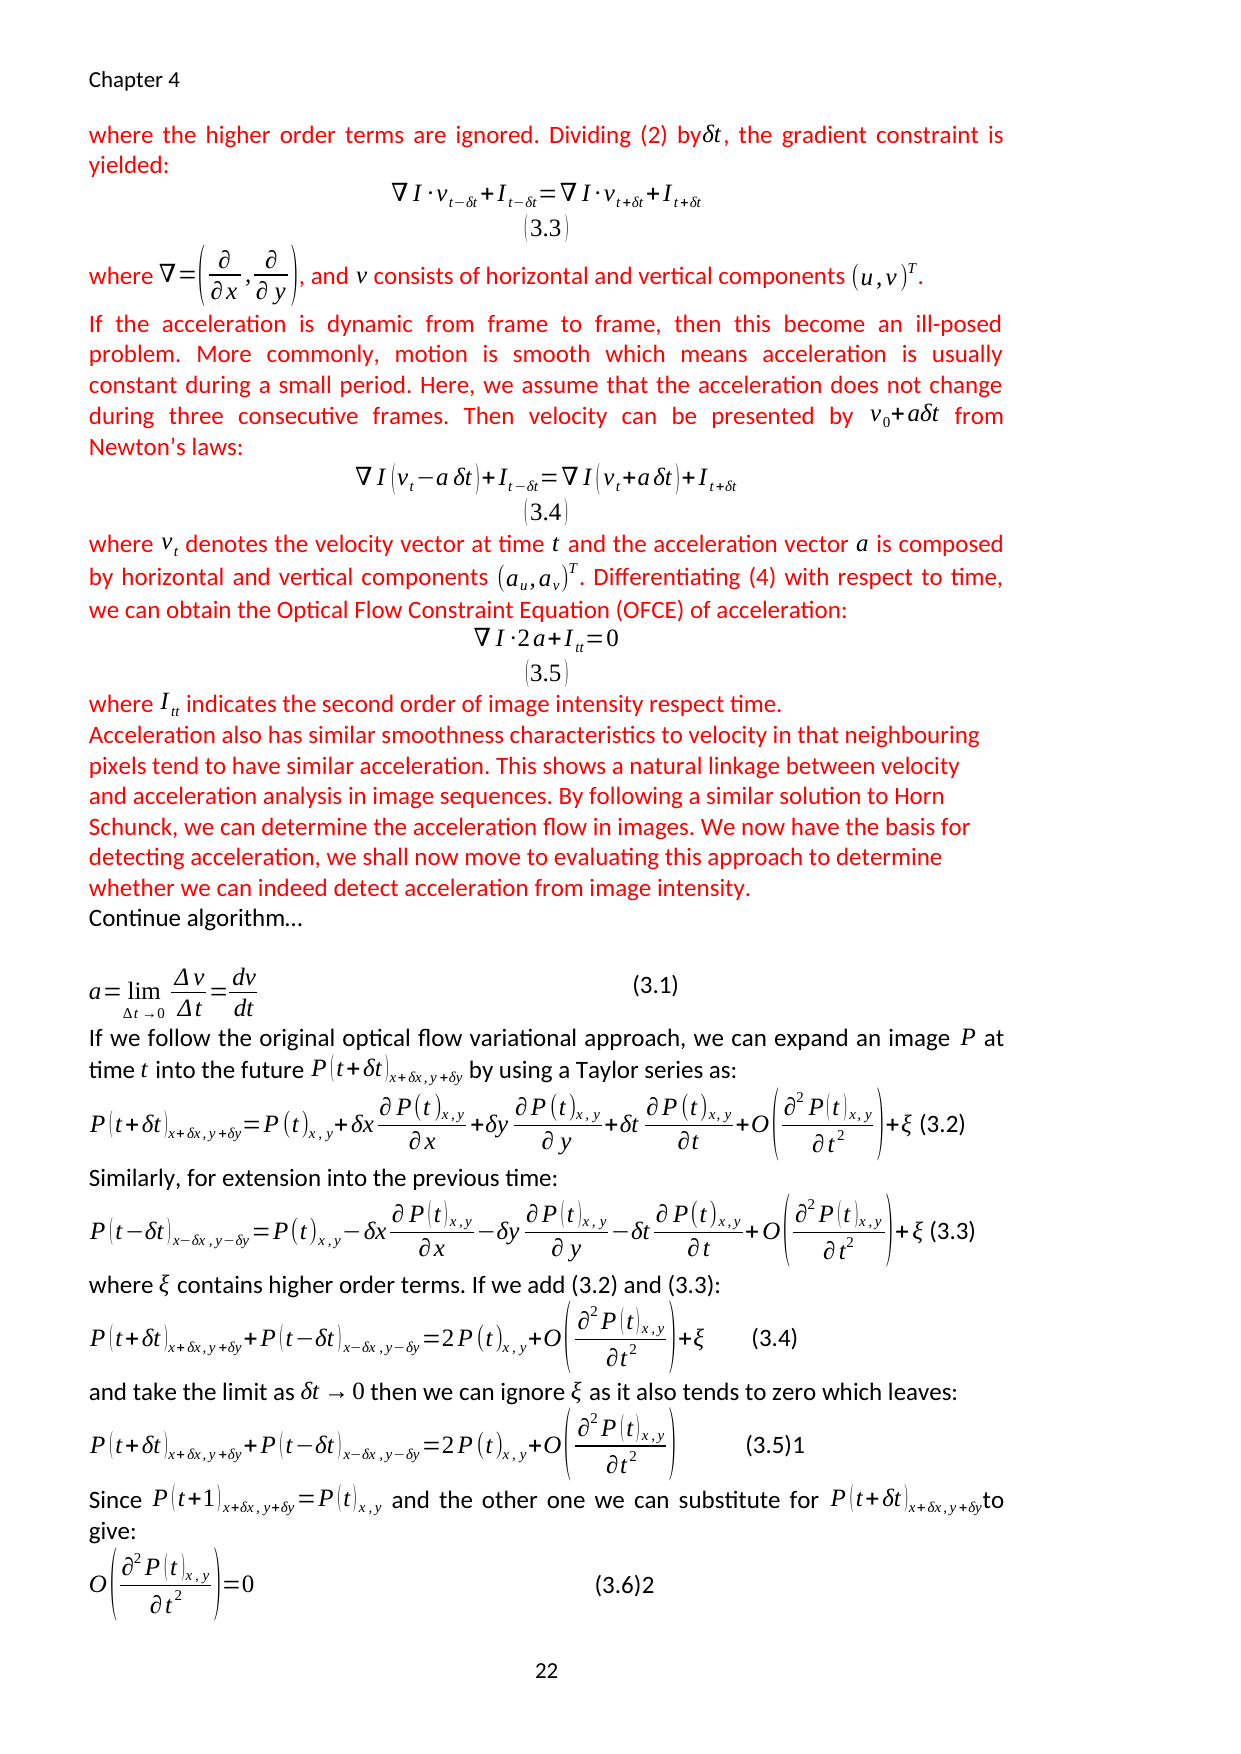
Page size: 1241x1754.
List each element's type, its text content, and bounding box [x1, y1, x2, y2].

text where denotes the velocity vector at time and the acceleration vector is composed by horizontal and vertical components . Differentiating (4) with respect to time, we can obtain the Optical Flow Constraint Equation (OFCE) of acceleration: [89, 528, 1004, 625]
text If the acceleration is dynamic from frame to frame, then this become an ill-posed problem. More commonly, motion is smooth which means acceleration is usually constant during a small period. Here, we assume that the acceleration does not change during three consecutive frames. Then velocity can be presented by from Newton’s laws: [89, 308, 1004, 461]
text Similarly, for extension into the previous time: [89, 1162, 1004, 1192]
text where , and consists of horizontal and vertical components . [89, 243, 1004, 308]
text (3.4) [89, 1299, 1004, 1376]
text (3.6)2 [89, 1546, 1004, 1622]
text where contains higher order terms. If we add (3.2) and (3.3): [89, 1269, 1004, 1299]
text Acceleration also has similar smoothness characteristics to velocity in that neighbouring pixels tend to have similar acceleration. This shows a natural linkage between velocity and acceleration analysis in image sequences. By following a similar solution to Horn Schunck, we can determine the acceleration flow in images. We now have the basis for detecting acceleration, we shall now move to evaluating this approach to determine whether we can indeed detect acceleration from image intensity. [89, 719, 1004, 902]
text where the higher order terms are ignored. Dividing (2) by, the gradient constraint is yielded: [89, 119, 1004, 180]
text (3.2) [89, 1086, 1004, 1162]
text (3.3) [89, 1192, 1004, 1269]
text Since and the other one we can substitute for to give: [89, 1483, 1004, 1546]
text where indicates the second order of image intensity respect time. [89, 688, 1004, 719]
text Continue algorithm… [89, 902, 1004, 933]
text (3.5)1 [89, 1406, 1004, 1483]
text If we follow the original optical flow variational approach, we can expand an image at time into the future by using a Taylor series as: [89, 1022, 1004, 1086]
text and take the limit as then we can ignore as it also tends to zero which leaves: [89, 1376, 1004, 1406]
text (3.1) [89, 963, 1004, 1022]
